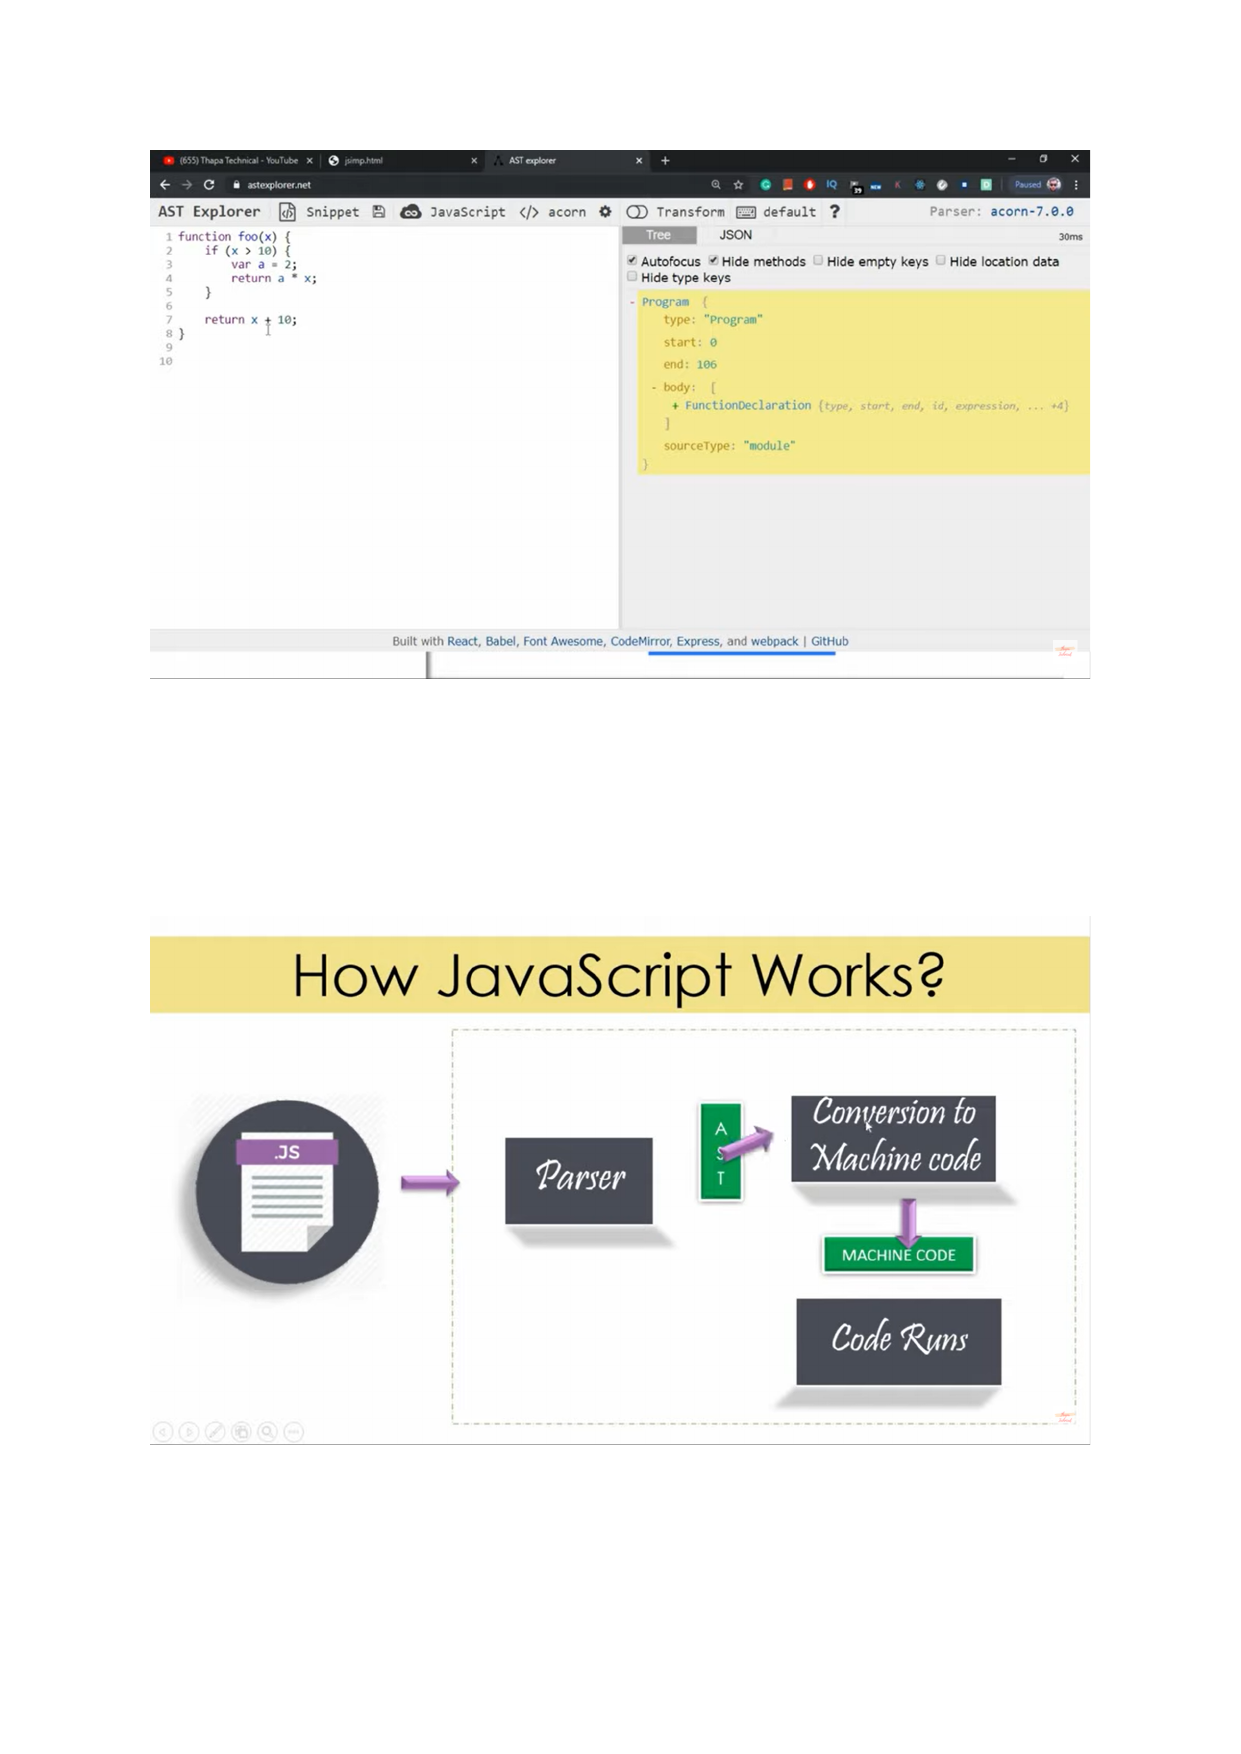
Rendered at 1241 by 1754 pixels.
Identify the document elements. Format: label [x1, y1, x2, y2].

picture [150, 150, 1091, 679]
picture [150, 916, 1091, 1445]
